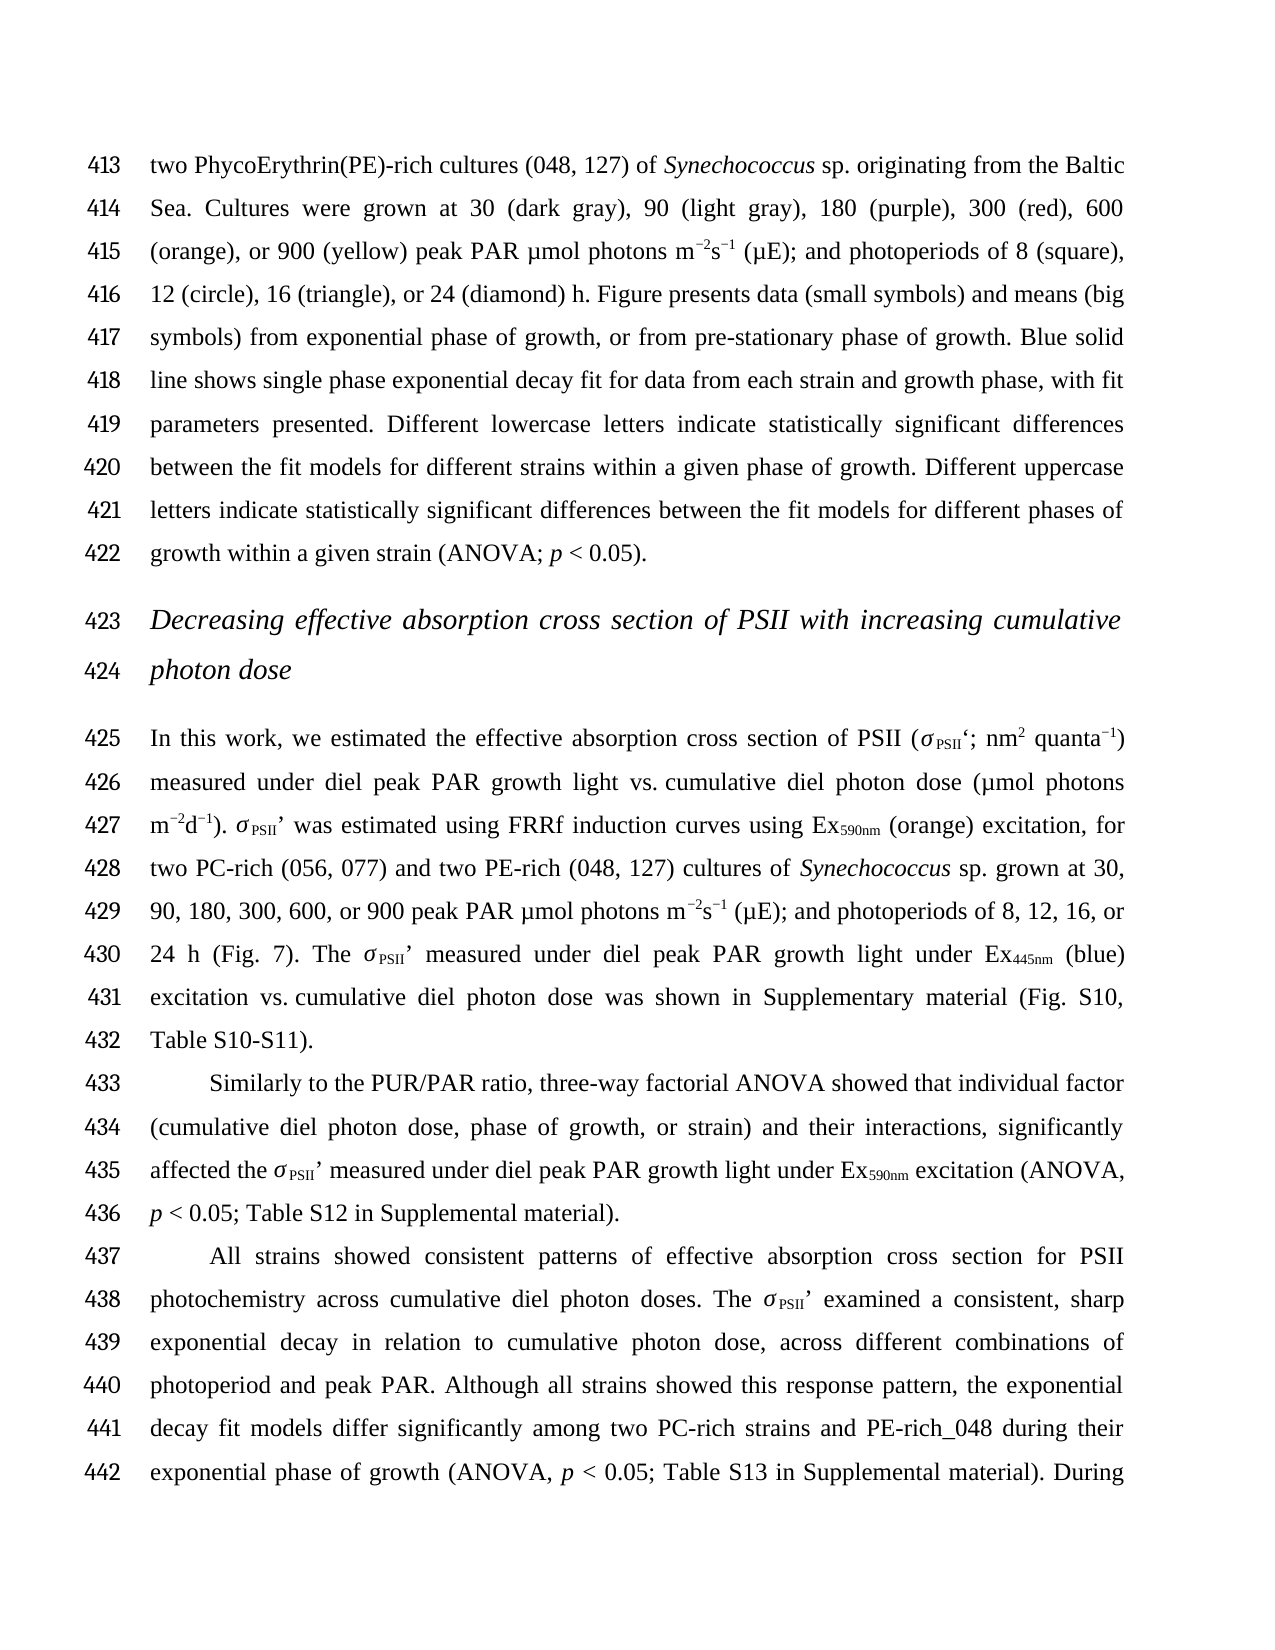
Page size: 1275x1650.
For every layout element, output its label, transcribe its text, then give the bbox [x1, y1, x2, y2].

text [150, 150, 1125, 567]
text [150, 1241, 1125, 1485]
text Similarly to the PUR/PAR ratio, three-way factorial ANOVA showed that individual factor (cumulative diel photon dose, phase of growth, or strain) and their interactions, significantly affected the PSII’ measured under diel peak PAR growth light under Ex590nm excitation (ANOVA, p < 0.05; Table S12 in Supplemental material). [150, 1068, 1125, 1227]
text In this work, we estimated the effective absorption cross section of PSII (PSII‘; nm2 quanta−1) measured under diel peak PAR growth light vs. cumulative diel photon dose (µmol photons m−2d−1). PSII’ was estimated using FRRf induction curves using Ex590nm (orange) excitation, for two PC-rich (056, 077) and two PE-rich (048, 127) cultures of Synechococcus sp. grown at 30, 90, 180, 300, 600, or 900 peak PAR µmol photons m−2s−1 (µE); and photoperiods of 8, 12, 16, or 24 h (Fig. 7). The PSII’ measured under diel peak PAR growth light under Ex445nm (blue) excitation vs. cumulative diel photon dose was shown in Supplementary material (Fig. S10, Table S10-S11). [150, 723, 1125, 1054]
subtitle Decreasing effective absorption cross section of PSII with increasing cumulative photon dose [150, 602, 1125, 686]
